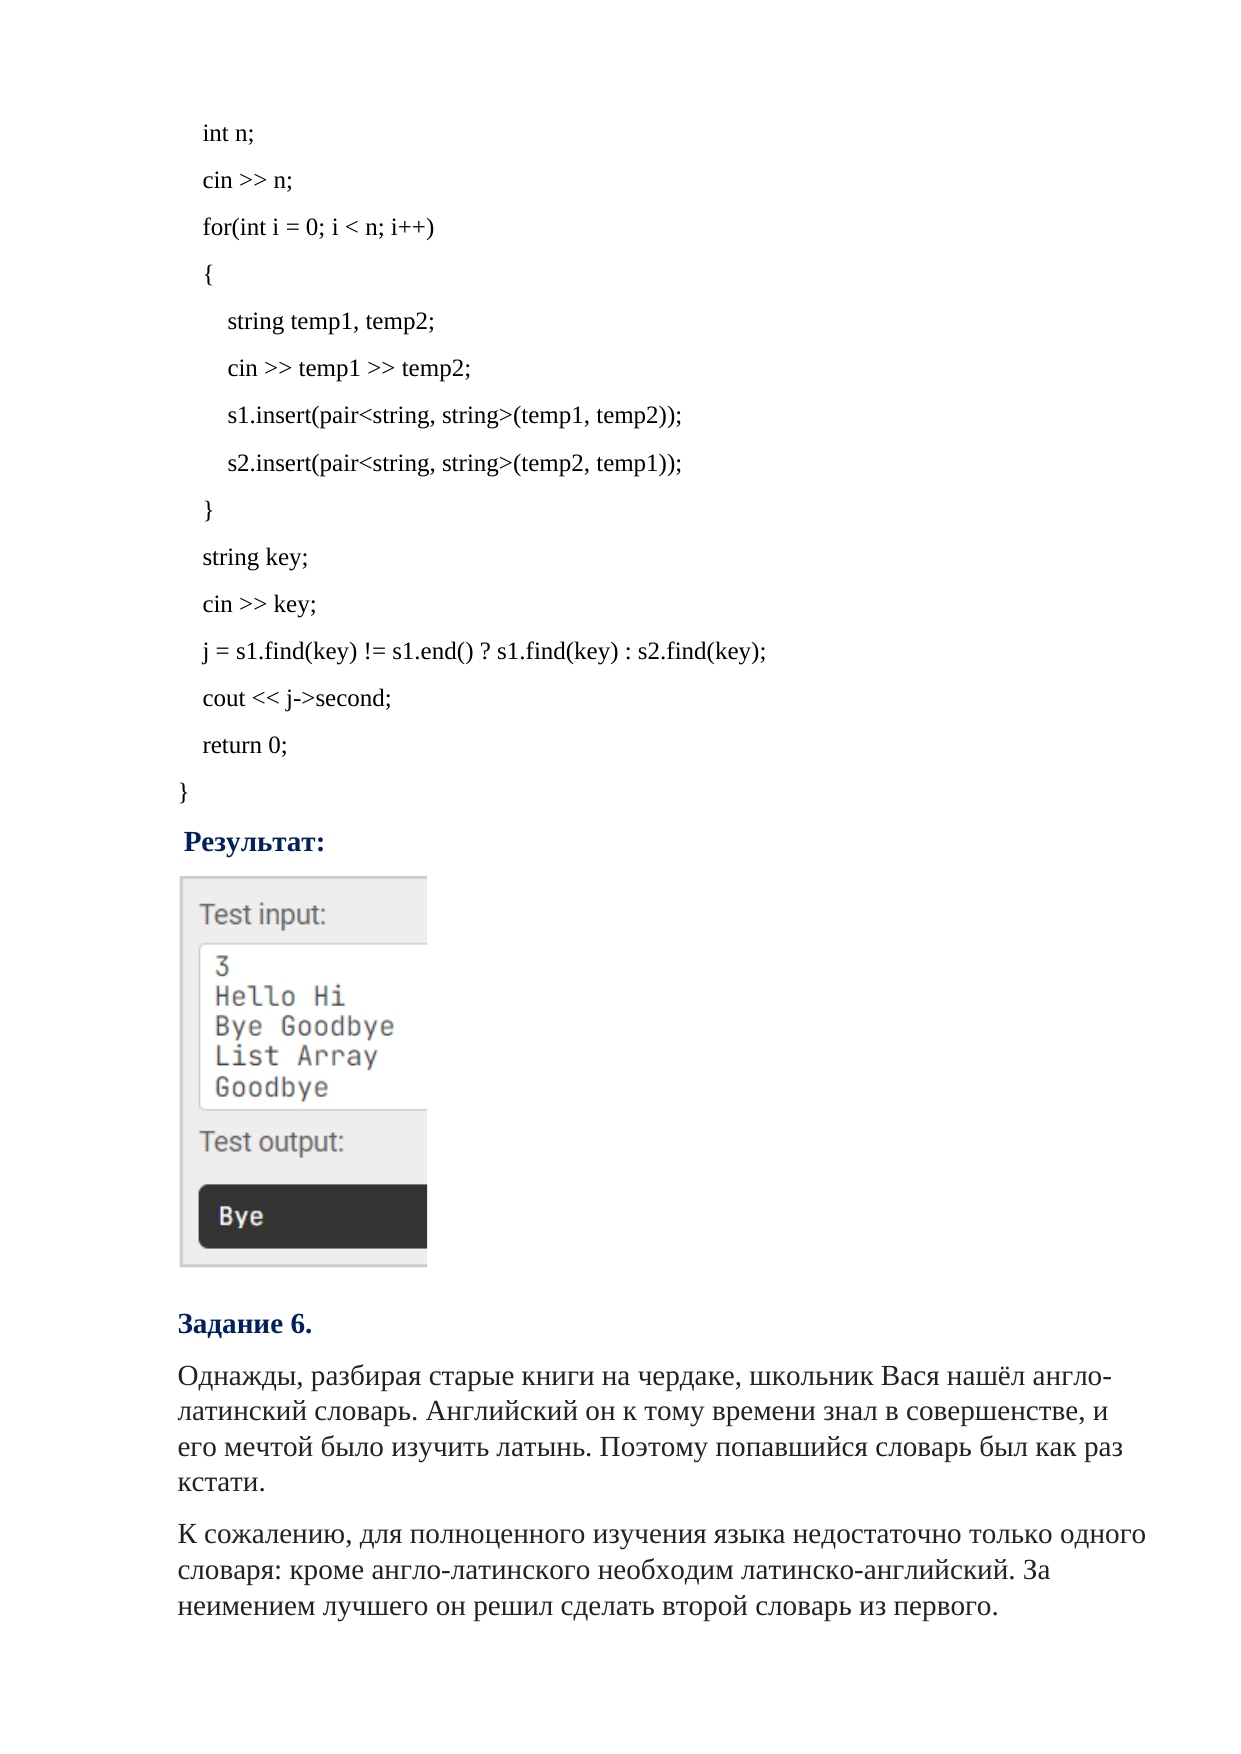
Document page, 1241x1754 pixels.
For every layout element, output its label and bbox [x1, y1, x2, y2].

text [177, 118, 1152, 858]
picture [177, 876, 428, 1288]
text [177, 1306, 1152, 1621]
